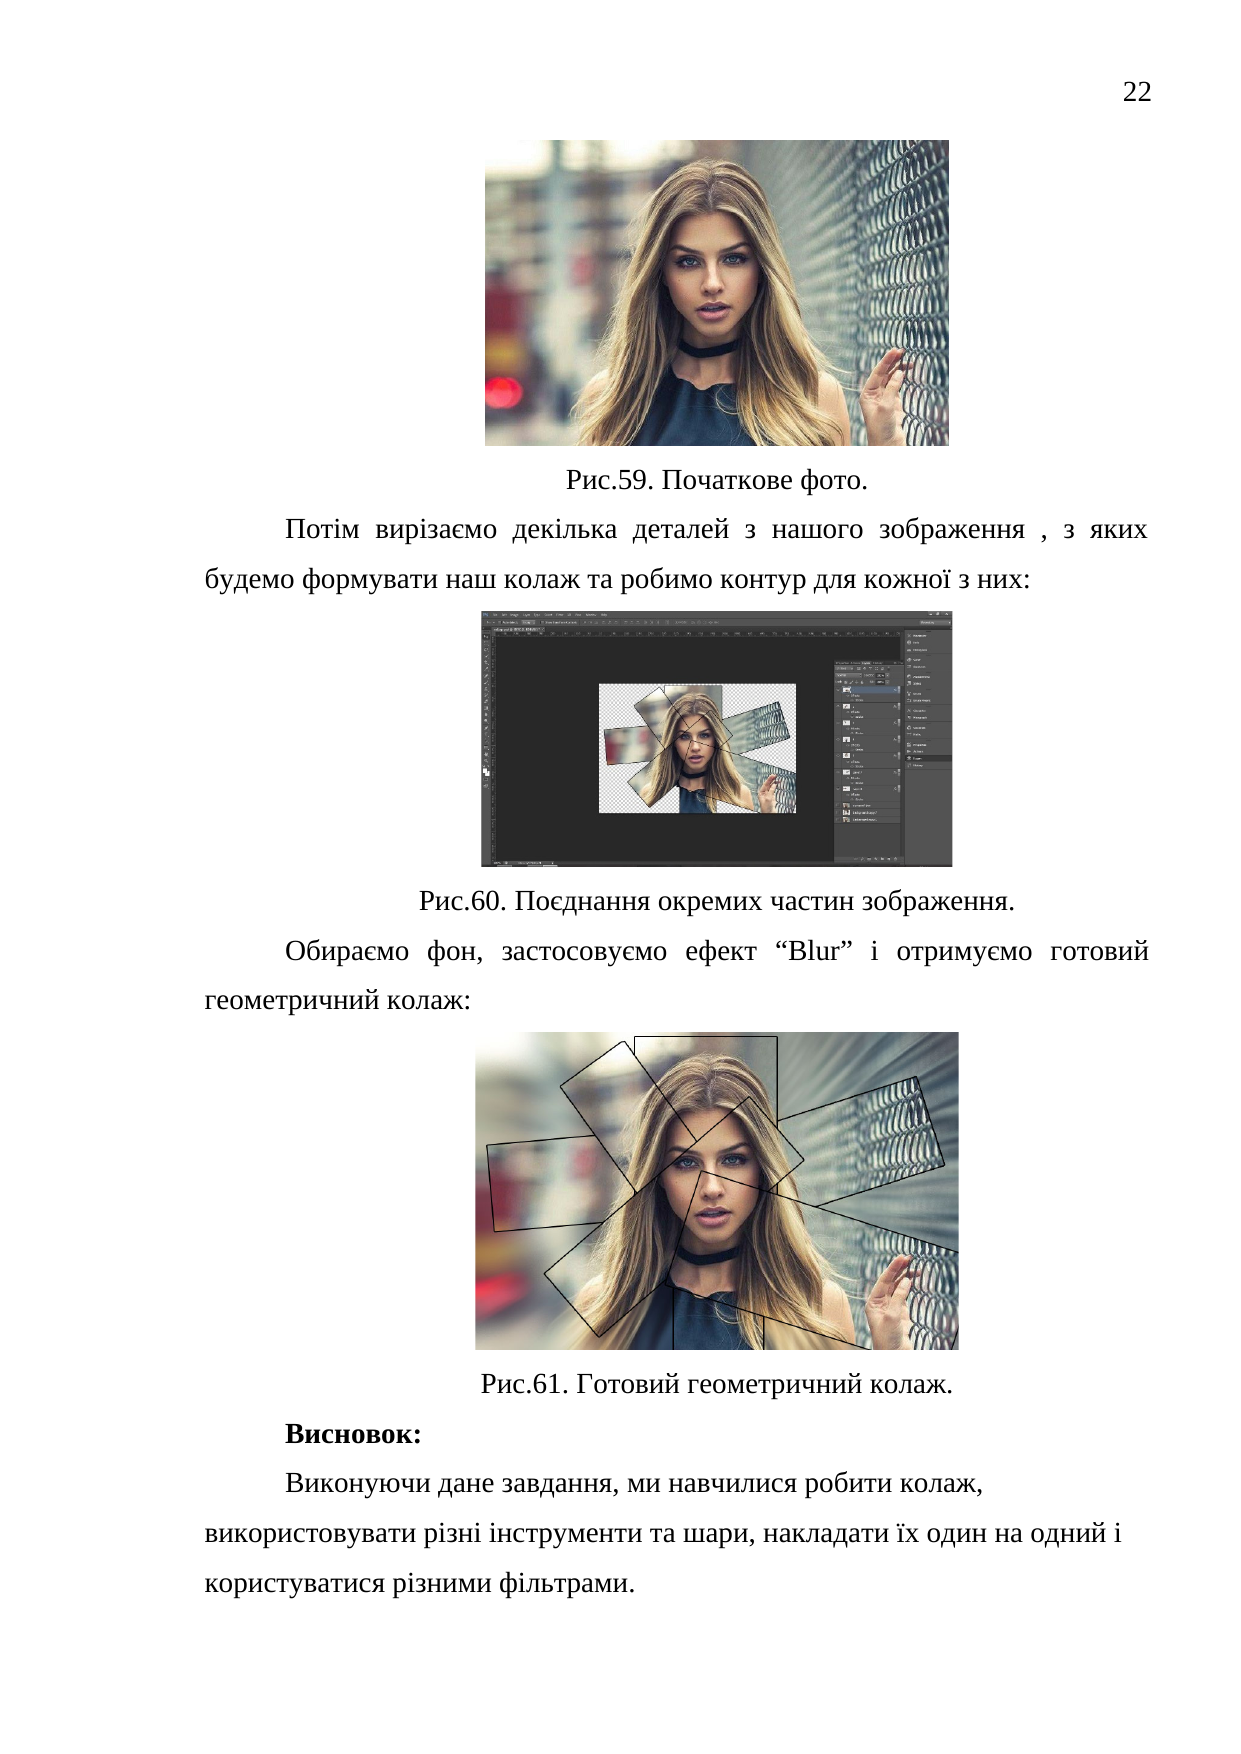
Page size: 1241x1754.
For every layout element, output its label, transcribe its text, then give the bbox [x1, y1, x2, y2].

text Обираємо фон, застосовуємо ефект “Blur” і отримуємо готовий геометричний колаж: [204, 933, 1149, 1016]
text Рис.60. Поєднання окремих частин зображення. [204, 883, 1149, 916]
text Потім вирізаємо декілька деталей з нашого зображення , з яких будемо формувати наш колаж та робимо контур для кожної з них: [204, 512, 1149, 595]
text Висновок: [204, 1416, 1149, 1449]
picture [475, 1032, 959, 1350]
text Рис.61. Готовий геометричний колаж. [204, 1366, 1149, 1399]
picture [481, 611, 953, 867]
text Рис.59. Початкове фото. [204, 462, 1149, 495]
picture [485, 140, 949, 446]
text Виконуючи дане завдання, ми навчилися робити колаж, використовувати різні інструменти та шари, накладати їх один на одний і користуватися різними фільтрами. [204, 1466, 1149, 1599]
